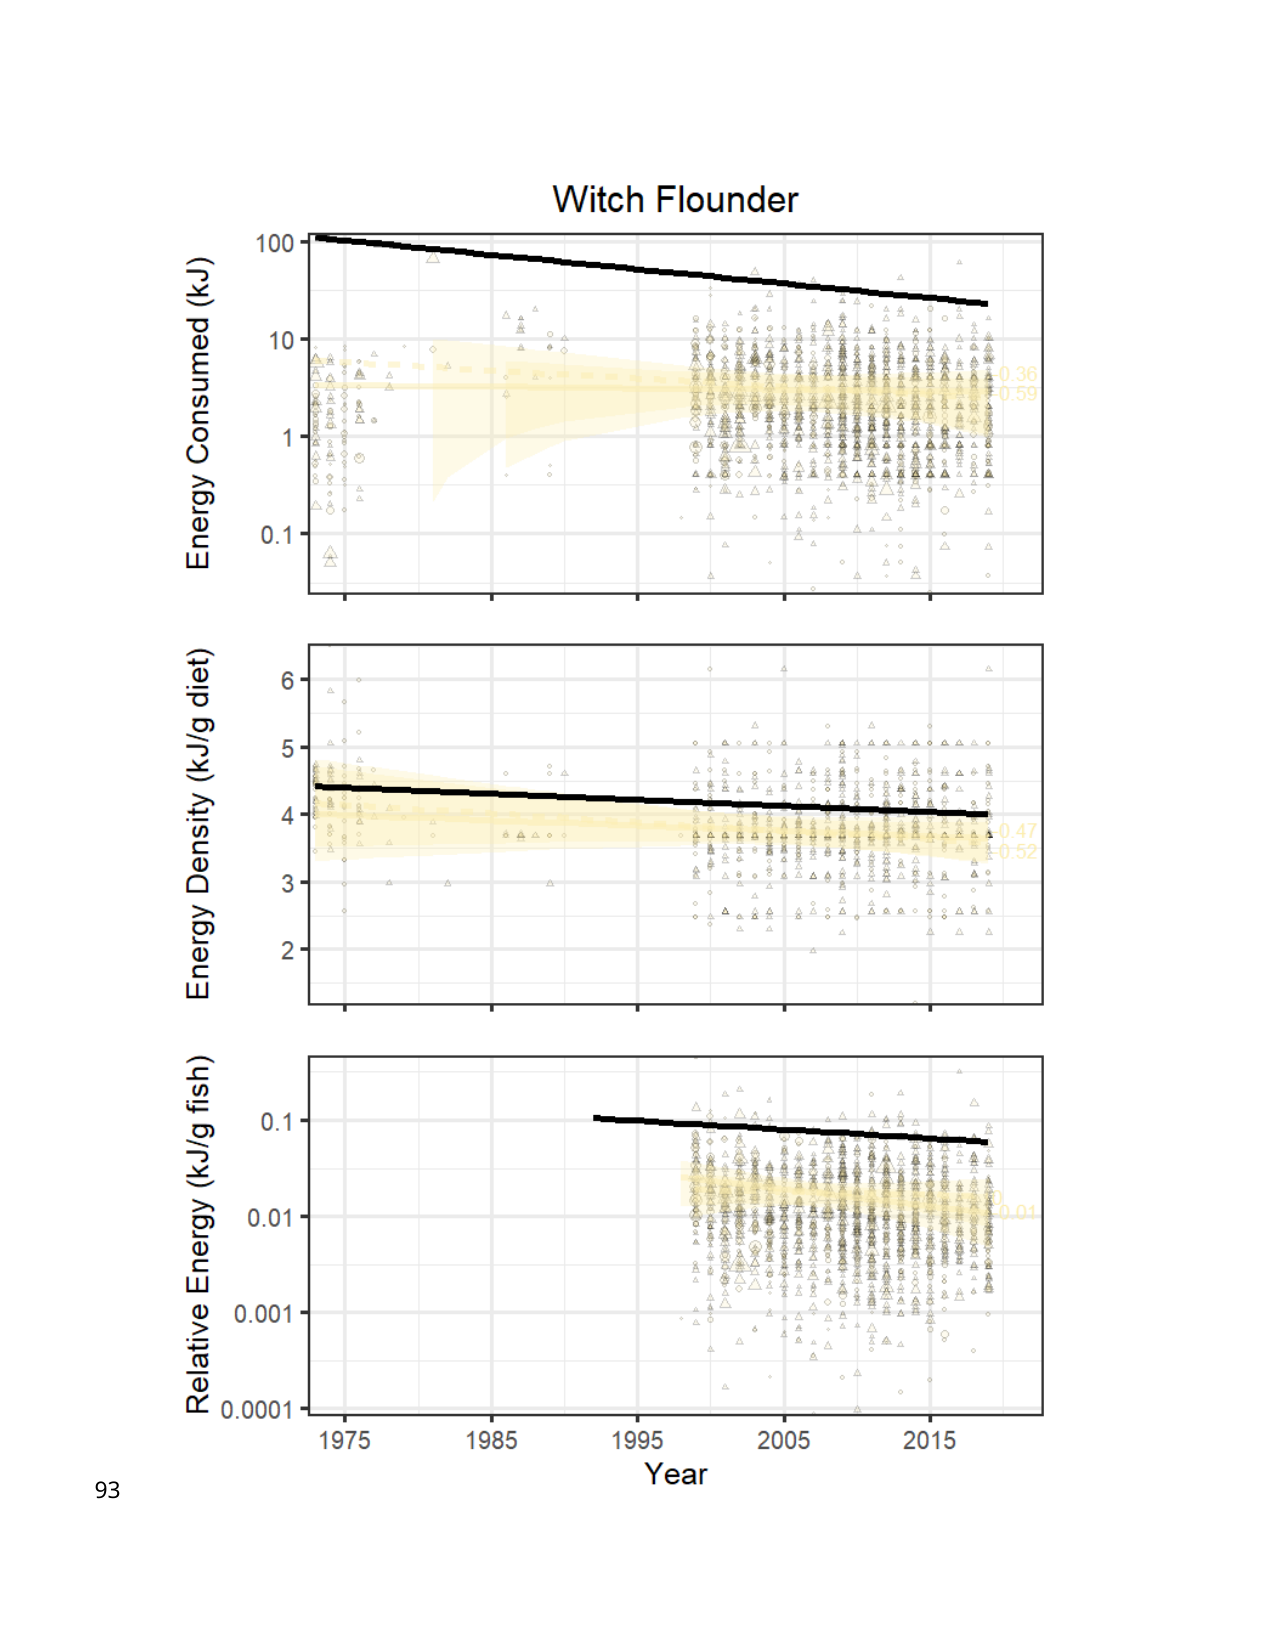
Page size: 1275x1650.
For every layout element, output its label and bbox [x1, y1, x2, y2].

picture [150, 150, 1061, 1499]
